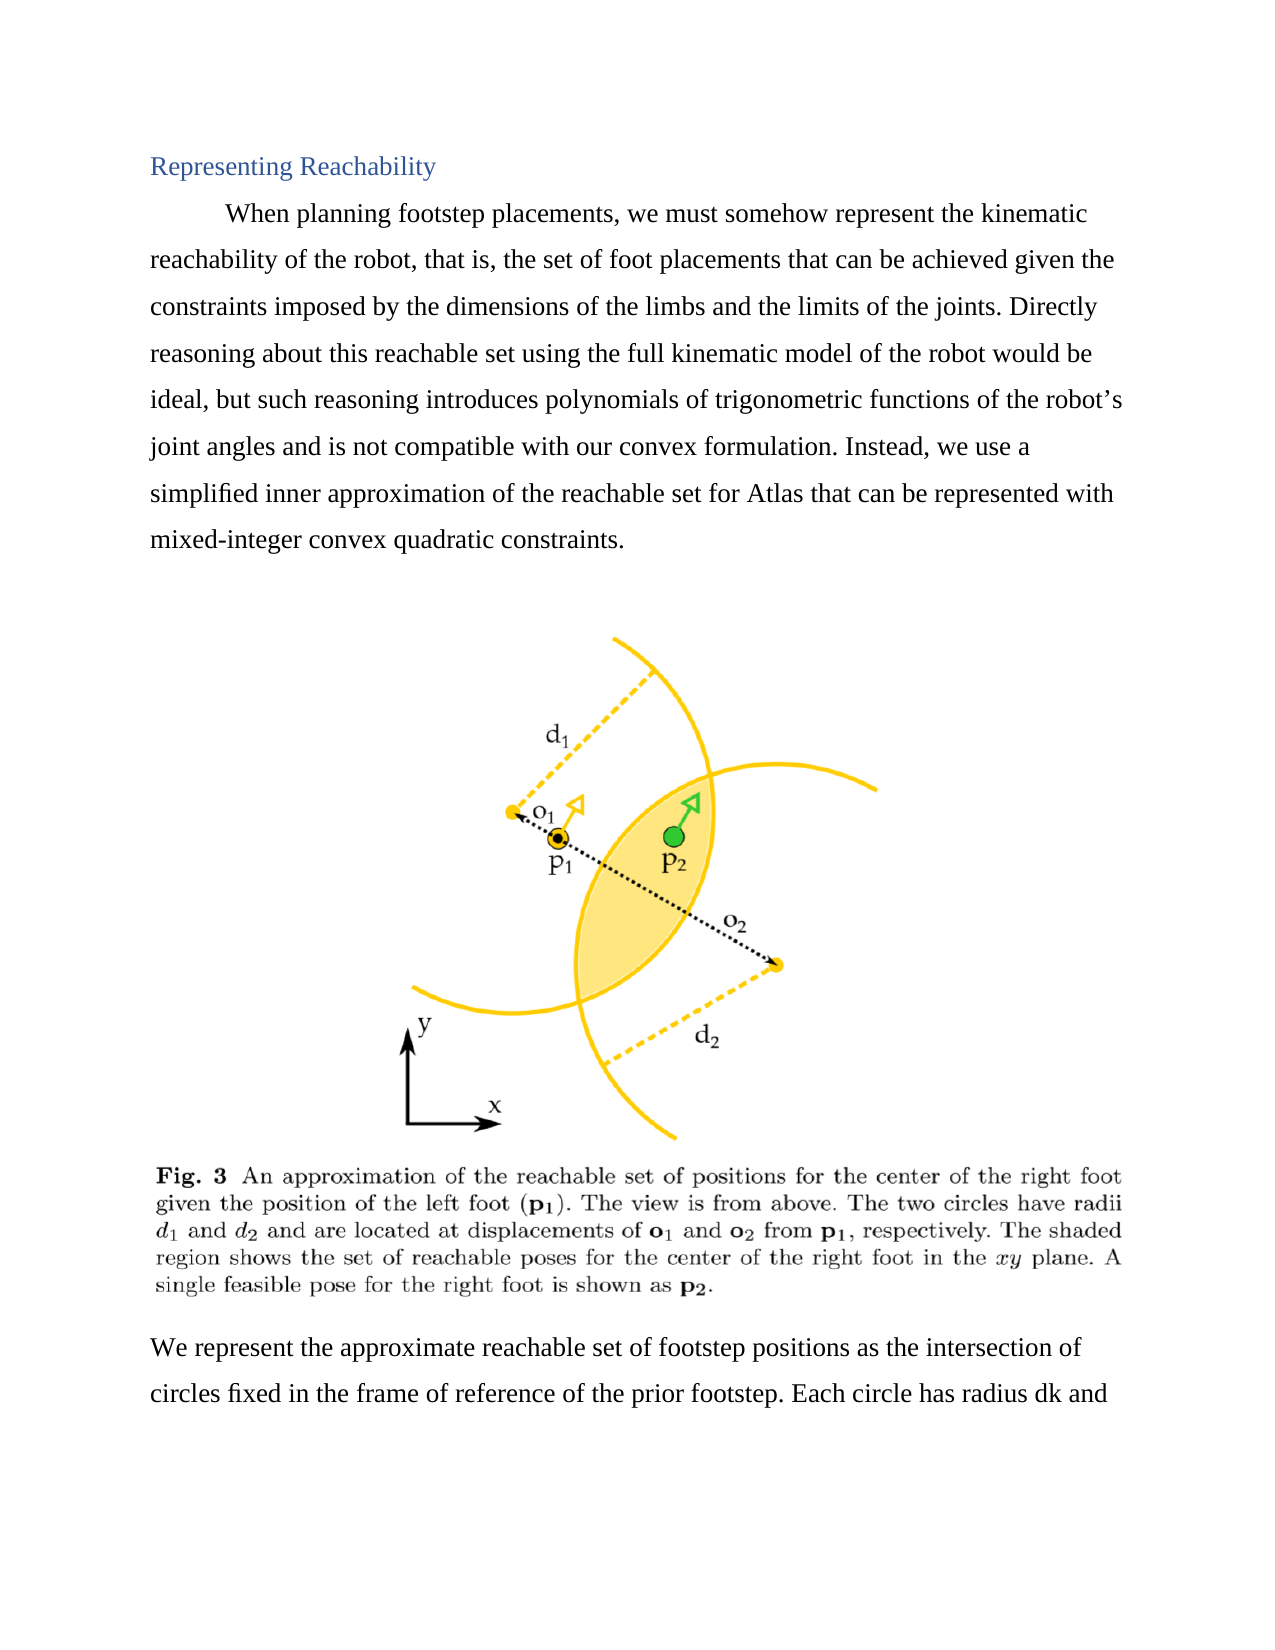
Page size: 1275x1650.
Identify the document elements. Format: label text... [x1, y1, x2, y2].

text When planning footstep placements, we must somehow represent the kinematic reachability of the robot, that is, the set of foot placements that can be achieved given the constraints imposed by the dimensions of the limbs and the limits of the joints. Directly reasoning about this reachable set using the full kinematic model of the robot would be ideal, but such reasoning introduces polynomials of trigonometric functions of the robot’s joint angles and is not compatible with our convex formulation. Instead, we use a simpliﬁed inner approximation of the reachable set for Atlas that can be represented with mixed-integer convex quadratic constraints. [150, 197, 1125, 554]
picture [150, 586, 1125, 1301]
subtitle Representing Reachability [150, 150, 1125, 181]
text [150, 1331, 1125, 1408]
